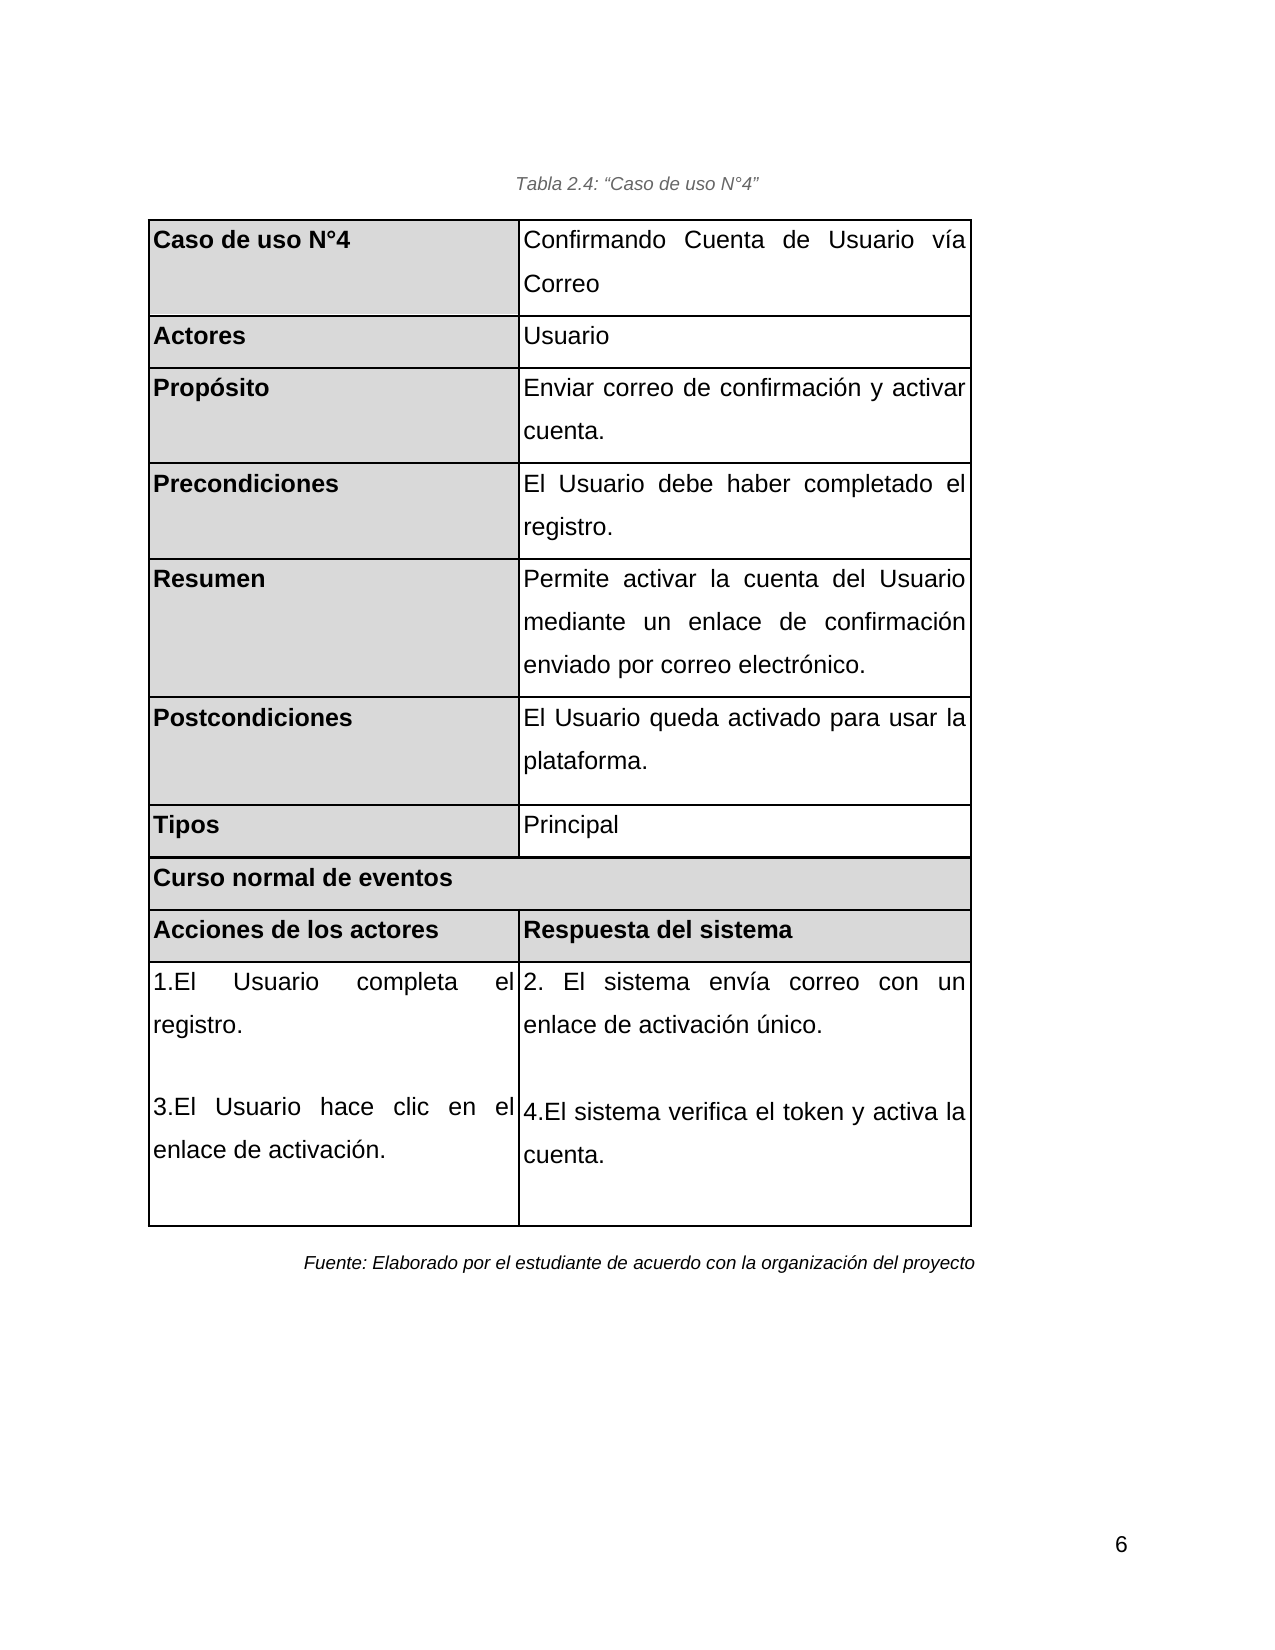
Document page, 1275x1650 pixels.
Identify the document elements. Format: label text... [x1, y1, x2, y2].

table_cell El Usuario queda activado para usar la plataforma. [520, 698, 970, 804]
table_cell 2. El sistema envía correo con un enlace de activación único. 4.El sistema verifica el token y activa la cuenta. [520, 963, 970, 1225]
table_cell Permite activar la cuenta del Usuario mediante un enlace de confirmación enviado por correo electrónico. [520, 560, 970, 696]
text Fuente: Elaborado por el estudiante de acuerdo con la organización del proyecto [148, 1252, 1127, 1274]
table_header Caso de uso N°4 [150, 221, 518, 314]
table_cell Actores [150, 317, 518, 367]
table_cell Postcondiciones [150, 698, 518, 804]
table_cell Tipos [150, 806, 518, 856]
table_cell Resumen [150, 560, 518, 696]
table_cell Propósito [150, 369, 518, 462]
table_header Confirmando Cuenta de Usuario vía Correo [520, 221, 970, 314]
table_cell Enviar correo de confirmación y activar cuenta. [520, 369, 970, 462]
table_cell Curso normal de eventos [150, 859, 970, 909]
table_cell Respuesta del sistema [520, 911, 970, 961]
table_cell Principal [520, 806, 970, 856]
table_cell Acciones de los actores [150, 911, 518, 961]
table_cell Precondiciones [150, 464, 518, 558]
table_cell 1.El Usuario completa el registro. 3.El Usuario hace clic en el enlace de activación. [150, 963, 518, 1225]
table_cell El Usuario debe haber completado el registro. [520, 464, 970, 558]
table_cell Usuario [520, 317, 970, 367]
subtitle Tabla 2.4: “Caso de uso N°4” [148, 173, 1127, 194]
